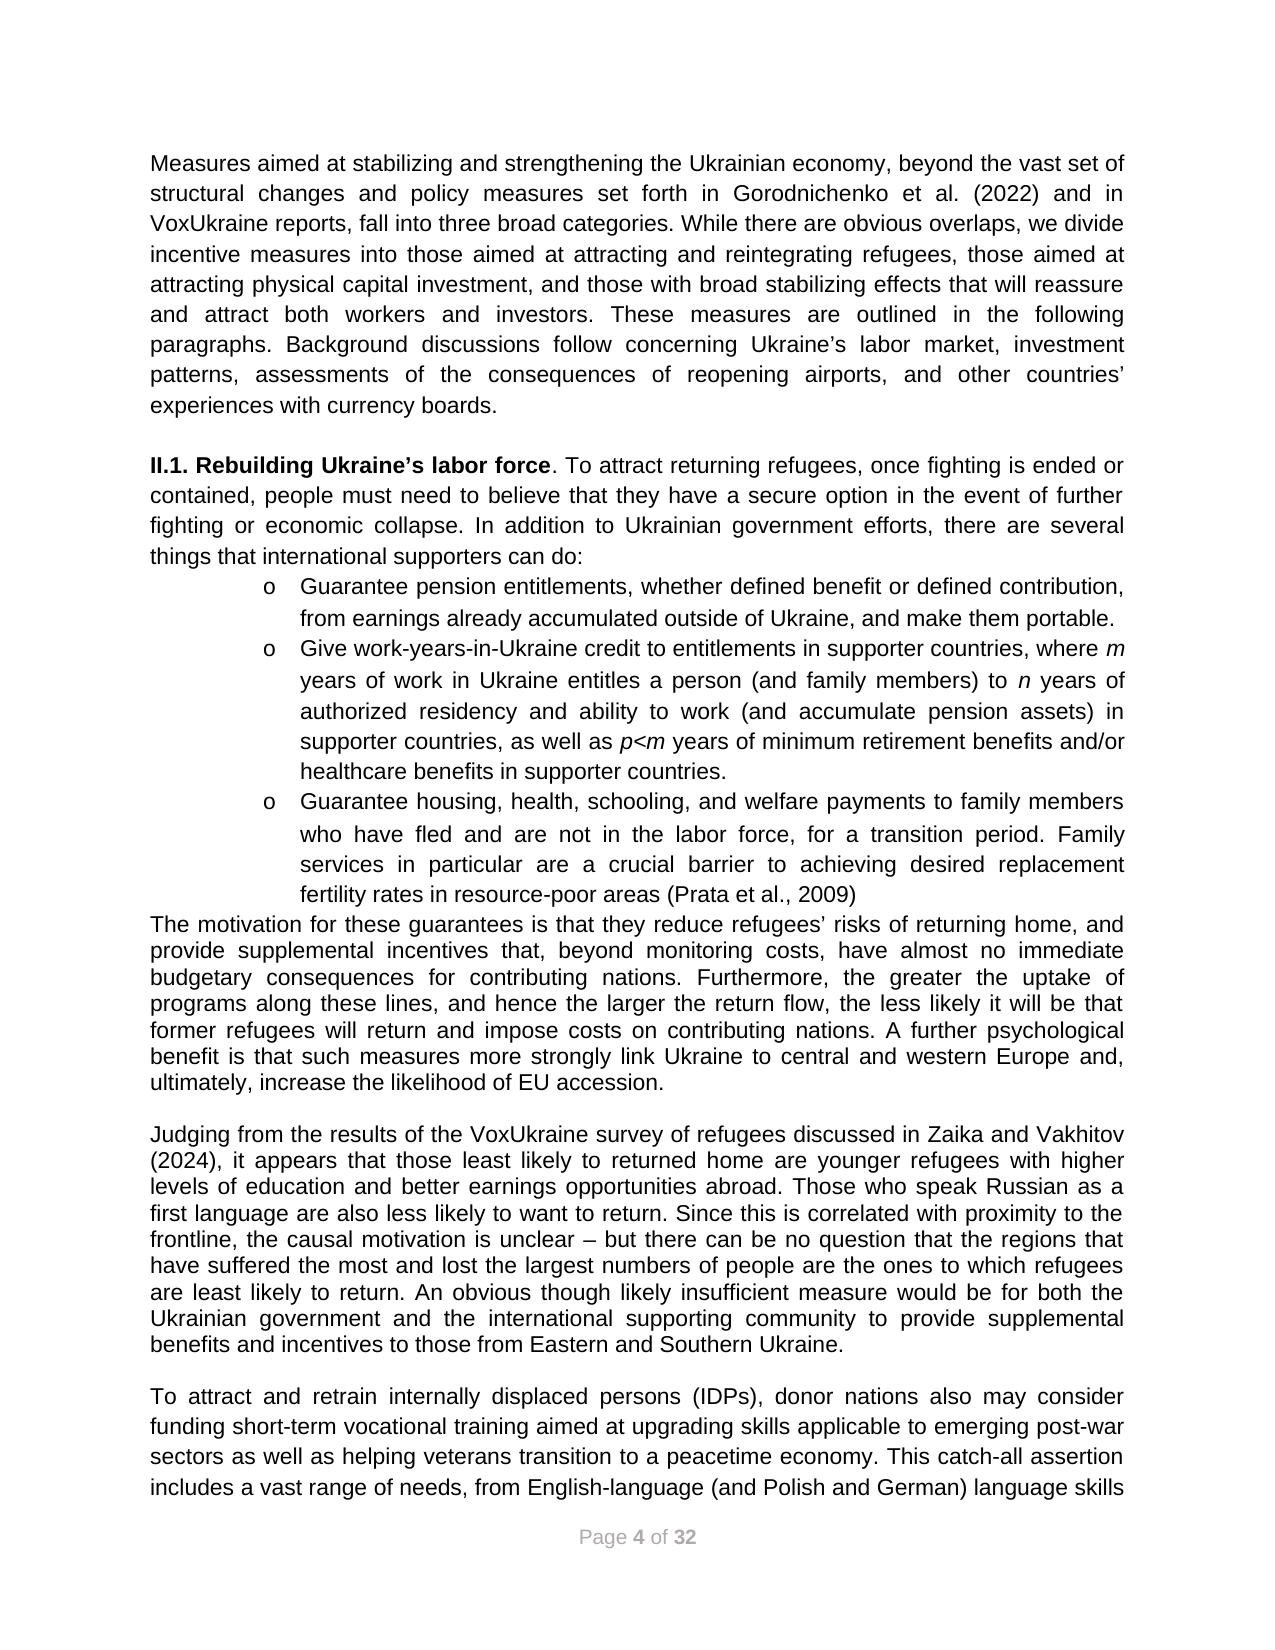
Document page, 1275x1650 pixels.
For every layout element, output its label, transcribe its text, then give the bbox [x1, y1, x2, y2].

list Guarantee pension entitlements, whether defined benefit or defined contribution, from earnings already accumulated outside of Ukraine, and make them portable. [262, 573, 1125, 631]
list Give work-years-in-Ukraine credit to entitlements in supporter countries, where m years of work in Ukraine entitles a person (and family members) to n years of authorized residency and ability to work (and accumulate pension assets) in supporter countries, as well as p<m years of minimum retirement benefits and/or healthcare benefits in supporter countries. [262, 635, 1125, 784]
list Guarantee housing, health, schooling, and welfare payments to family members who have fled and are not in the labor force, for a transition period. Family services in particular are a crucial barrier to achieving desired replacement fertility rates in resource-poor areas (Prata et al., 2009) [262, 788, 1125, 907]
text Judging from the results of the VoxUkraine survey of refugees discussed in Zaika and Vakhitov (2024), it appears that those least likely to returned home are younger refugees with higher levels of education and better earnings opportunities abroad. Those who speak Russian as a first language are also less likely to want to return. Since this is correlated with proximity to the frontline, the causal motivation is unclear – but there can be no question that the regions that have suffered the most and lost the largest numbers of people are the ones to which refugees are least likely to return. An obvious though likely insufficient measure would be for both the Ukrainian government and the international supporting community to provide supplemental benefits and incentives to those from Eastern and Southern Ukraine. [150, 1121, 1125, 1358]
text The motivation for these guarantees is that they reduce refugees’ risks of returning home, and provide supplemental incentives that, beyond monitoring costs, have almost no immediate budgetary consequences for contributing nations. Furthermore, the greater the uptake of programs along these lines, and hence the larger the return flow, the less likely it will be that former refugees will return and impose costs on contributing nations. A further psychological benefit is that such measures more strongly link Ukraine to central and western Europe and, ultimately, increase the likelihood of EU accession. [150, 911, 1125, 1096]
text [150, 1383, 1125, 1500]
text II.1. Rebuilding Ukraine’s labor force. To attract returning refugees, once fighting is ended or contained, people must need to believe that they have a secure option in the event of further fighting or economic collapse. In addition to Ukrainian government efforts, there are several things that international supporters can do: [150, 452, 1125, 569]
text Measures aimed at stabilizing and strengthening the Ukrainian economy, beyond the vast set of structural changes and policy measures set forth in Gorodnichenko et al. (2022) and in VoxUkraine reports, fall into three broad categories. While there are obvious overlaps, we divide incentive measures into those aimed at attracting and reintegrating refugees, those aimed at attracting physical capital investment, and those with broad stabilizing effects that will reassure and attract both workers and investors. These measures are outlined in the following paragraphs. Background discussions follow concerning Ukraine’s labor market, investment patterns, assessments of the consequences of reopening airports, and other countries’ experiences with currency boards. [150, 150, 1125, 418]
